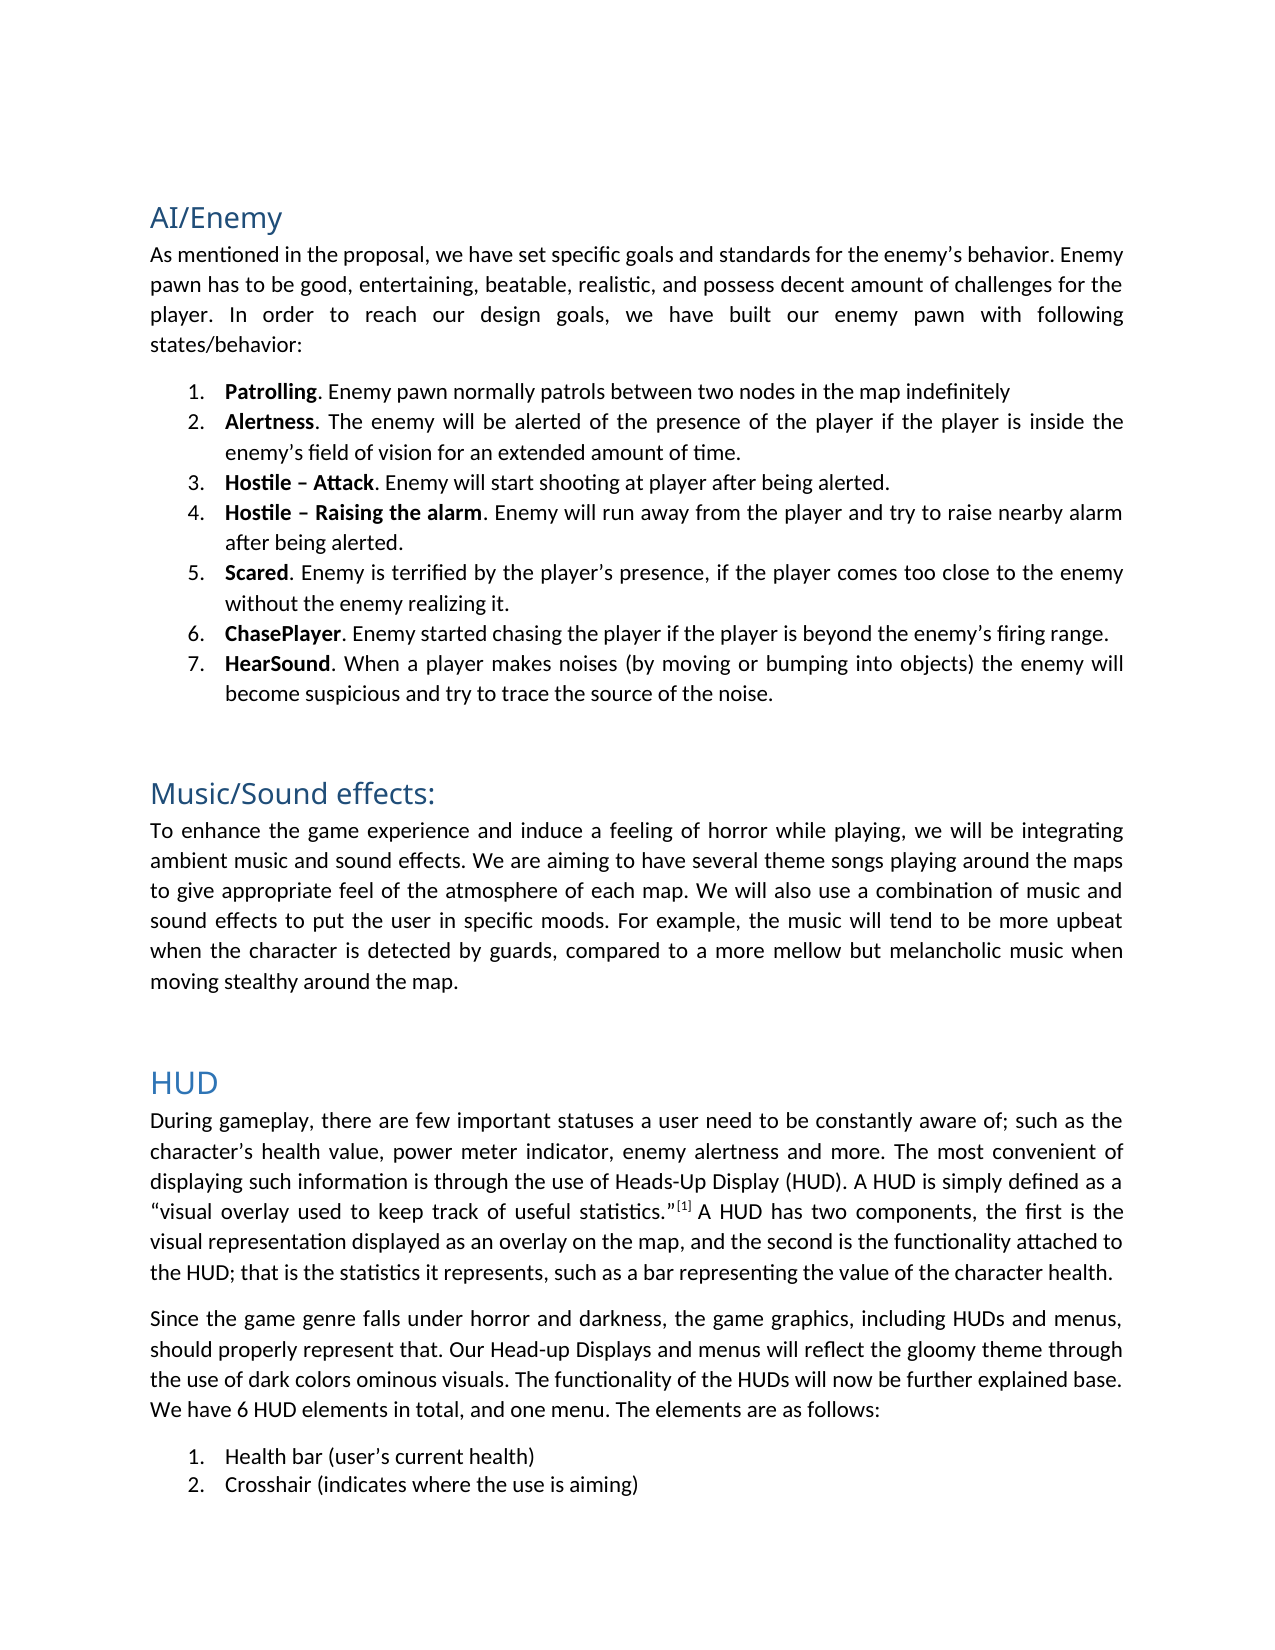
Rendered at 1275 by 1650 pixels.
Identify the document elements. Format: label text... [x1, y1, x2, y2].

list HearSound. When a player makes noises (by moving or bumping into objects) the enemy will become suspicious and try to trace the source of the noise. [187, 649, 1125, 707]
list Hostile – Attack. Enemy will start shooting at player after being alerted. [187, 468, 1125, 496]
list Crosshair (indicates where the use is aiming) [187, 1470, 1125, 1498]
list Hostile – Raising the alarm. Enemy will run away from the player and try to raise nearby alarm after being alerted. [187, 498, 1125, 556]
text During gameplay, there are few important statuses a user need to be constantly aware of; such as the character’s health value, power meter indicator, enemy alertness and more. The most convenient of displaying such information is through the use of Heads-Up Display (HUD). A HUD is simply defined as a “visual overlay used to keep track of useful statistics.”[1] A HUD has two components, the first is the visual representation displayed as an overlay on the map, and the second is the functionality attached to the HUD; that is the statistics it represents, such as a bar representing the value of the character health. [150, 1107, 1125, 1286]
list Health bar (user’s current health) [187, 1442, 1125, 1470]
subtitle Music/Sound effects: [150, 773, 1125, 813]
text To enhance the game experience and induce a feeling of horror while playing, we will be integrating ambient music and sound effects. We are aiming to have several theme songs playing around the maps to give appropriate feel of the atmosphere of each map. We will also use a combination of music and sound effects to put the user in specific moods. For example, the music will tend to be more upbeat when the character is detected by guards, compared to a more mellow but melancholic music when moving stealthy around the map. [150, 816, 1125, 995]
list Patrolling. Enemy pawn normally patrols between two nodes in the map indefinitely [187, 377, 1125, 405]
text Since the game genre falls under horror and darkness, the game graphics, including HUDs and menus, should properly represent that. Our Head-up Displays and menus will reflect the gloomy theme through the use of dark colors ominous visuals. The functionality of the HUDs will now be further explained base. We have 6 HUD elements in total, and one menu. The elements are as follows: [150, 1304, 1125, 1423]
subtitle AI/Enemy [150, 197, 1125, 237]
list ChasePlayer. Enemy started chasing the player if the player is beyond the enemy’s firing range. [187, 619, 1125, 647]
text As mentioned in the proposal, we have set specific goals and standards for the enemy’s behavior. Enemy pawn has to be good, entertaining, beatable, realistic, and possess decent amount of challenges for the player. In order to reach our design goals, we have built our enemy pawn with following states/behavior: [150, 240, 1125, 358]
subtitle HUD [150, 1061, 1125, 1103]
list Scared. Enemy is terrified by the player’s presence, if the player comes too close to the enemy without the enemy realizing it. [187, 558, 1125, 617]
list Alertness. The enemy will be alerted of the presence of the player if the player is inside the enemy’s field of vision for an extended amount of time. [187, 407, 1125, 466]
